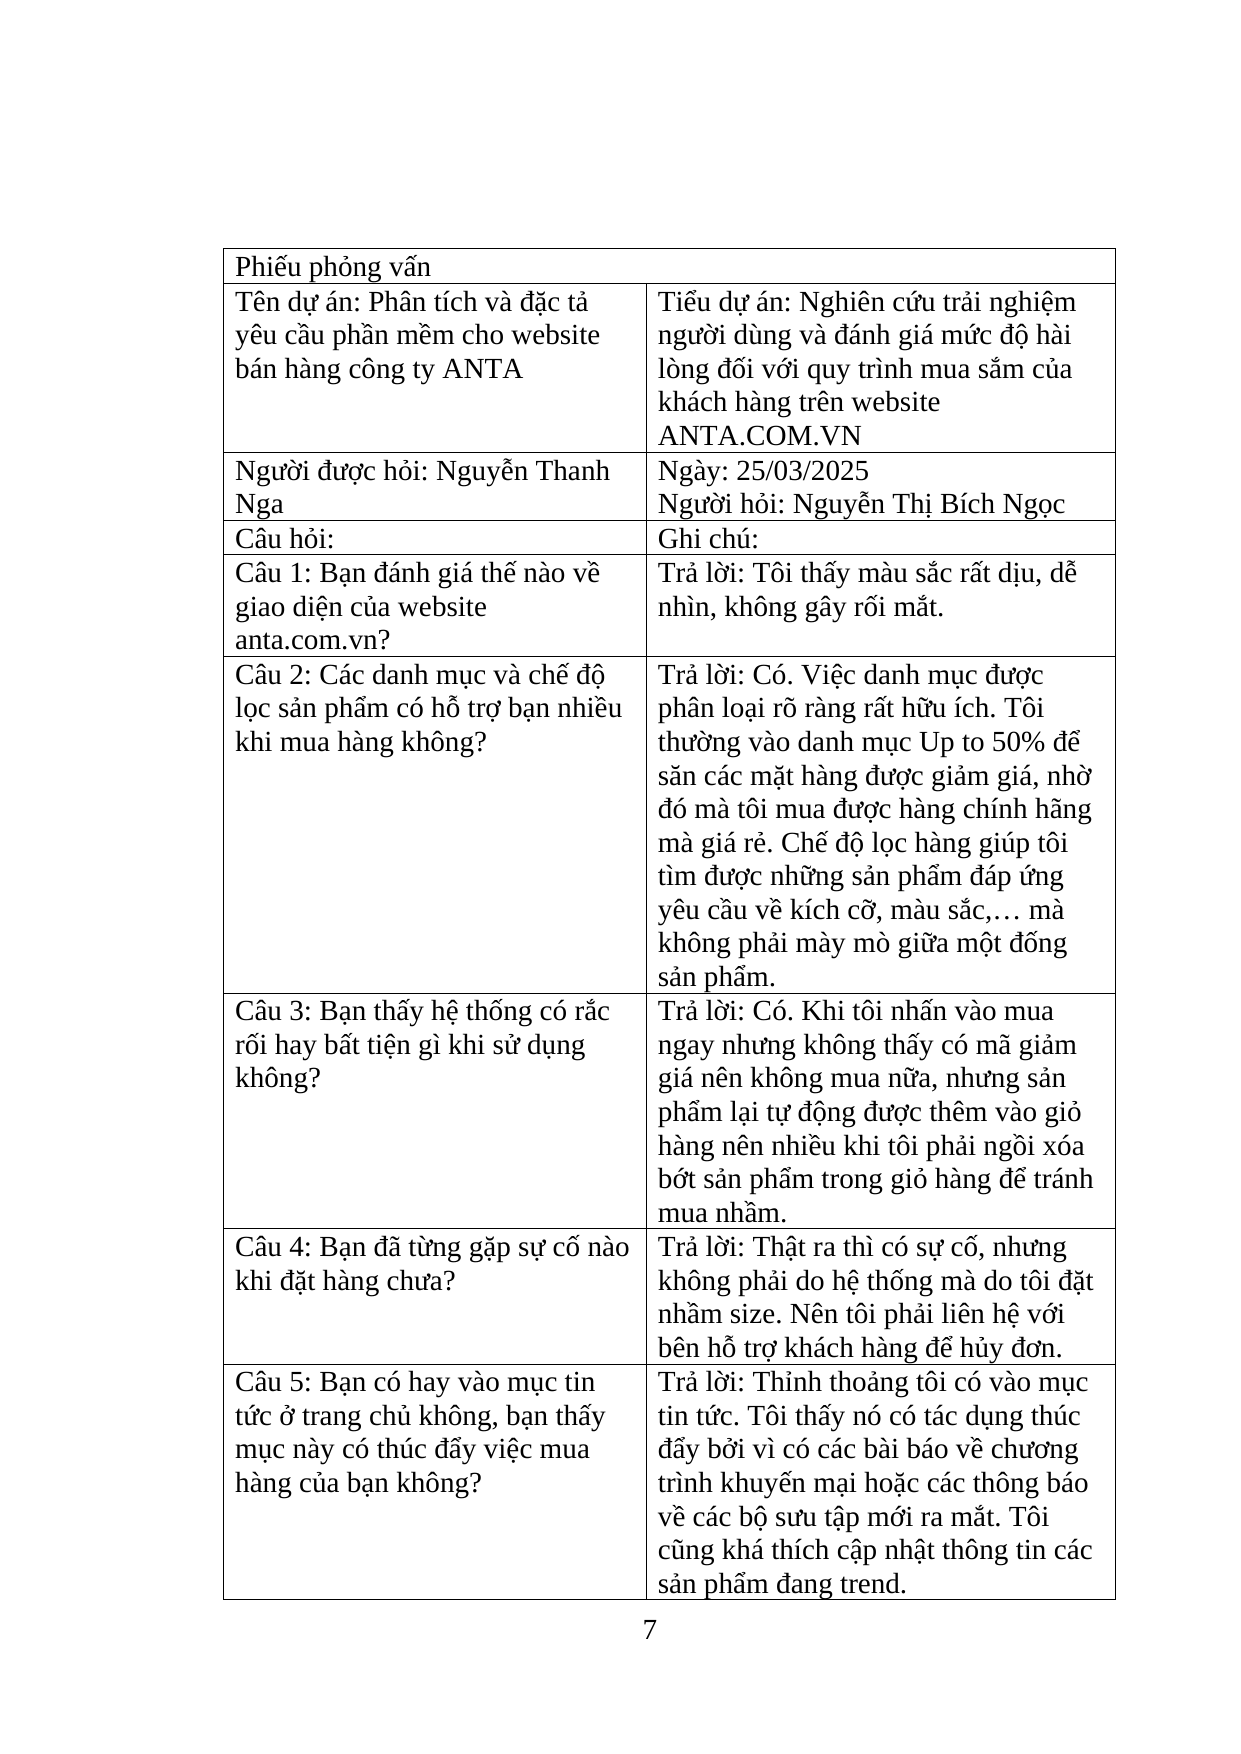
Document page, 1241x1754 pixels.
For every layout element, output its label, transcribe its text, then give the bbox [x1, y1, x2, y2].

table_cell Câu 1: Bạn đánh giá thế nào về giao diện của website anta.com.vn? [224, 555, 646, 656]
table_cell Câu 5: Bạn có hay vào mục tin tức ở trang chủ không, bạn thấy mục này có thúc đẩy việc mua hàng của bạn không? [224, 1365, 646, 1599]
table_cell Người được hỏi: Nguyễn Thanh Nga [224, 453, 646, 520]
table_cell Câu hỏi: [224, 521, 646, 554]
table_cell Trả lời: Thật ra thì có sự cố, nhưng không phải do hệ thống mà do tôi đặt nhầm size. Nên tôi phải liên hệ với bên hỗ trợ khách hàng để hủy đơn. [647, 1229, 1115, 1363]
table_cell Câu 4: Bạn đã từng gặp sự cố nào khi đặt hàng chưa? [224, 1229, 646, 1363]
table_header Phiếu phỏng vấn [224, 249, 1115, 283]
table_cell Tên dự án: Phân tích và đặc tả yêu cầu phần mềm cho website bán hàng công ty ANTA [224, 284, 646, 452]
table_cell Trả lời: Có. Khi tôi nhấn vào mua ngay nhưng không thấy có mã giảm giá nên không mua nữa, nhưng sản phẩm lại tự động được thêm vào giỏ hàng nên nhiều khi tôi phải ngồi xóa bớt sản phẩm trong giỏ hàng để tránh mua nhầm. [647, 994, 1115, 1228]
table_cell Trả lời: Thỉnh thoảng tôi có vào mục tin tức. Tôi thấy nó có tác dụng thúc đẩy bởi vì có các bài báo về chương trình khuyến mại hoặc các thông báo về các bộ sưu tập mới ra mắt. Tôi cũng khá thích cập nhật thông tin các sản phẩm đang trend. [647, 1365, 1115, 1599]
table_cell Trả lời: Có. Việc danh mục được phân loại rõ ràng rất hữu ích. Tôi thường vào danh mục Up to 50% để săn các mặt hàng được giảm giá, nhờ đó mà tôi mua được hàng chính hãng mà giá rẻ. Chế độ lọc hàng giúp tôi tìm được những sản phẩm đáp ứng yêu cầu về kích cỡ, màu sắc,… mà không phải mày mò giữa một đống sản phẩm. [647, 657, 1115, 992]
table_cell Câu 2: Các danh mục và chế độ lọc sản phẩm có hỗ trợ bạn nhiều khi mua hàng không? [224, 657, 646, 992]
table_cell Tiểu dự án: Nghiên cứu trải nghiệm người dùng và đánh giá mức độ hài lòng đối với quy trình mua sắm của khách hàng trên website ANTA.COM.VN [647, 284, 1115, 452]
table_cell Ghi chú: [647, 521, 1115, 554]
table_cell Câu 3: Bạn thấy hệ thống có rắc rối hay bất tiện gì khi sử dụng không? [224, 994, 646, 1228]
table_cell Trả lời: Tôi thấy màu sắc rất dịu, dễ nhìn, không gây rối mắt. [647, 555, 1115, 656]
table_cell Ngày: 25/03/2025 Người hỏi: Nguyễn Thị Bích Ngọc [647, 453, 1115, 520]
